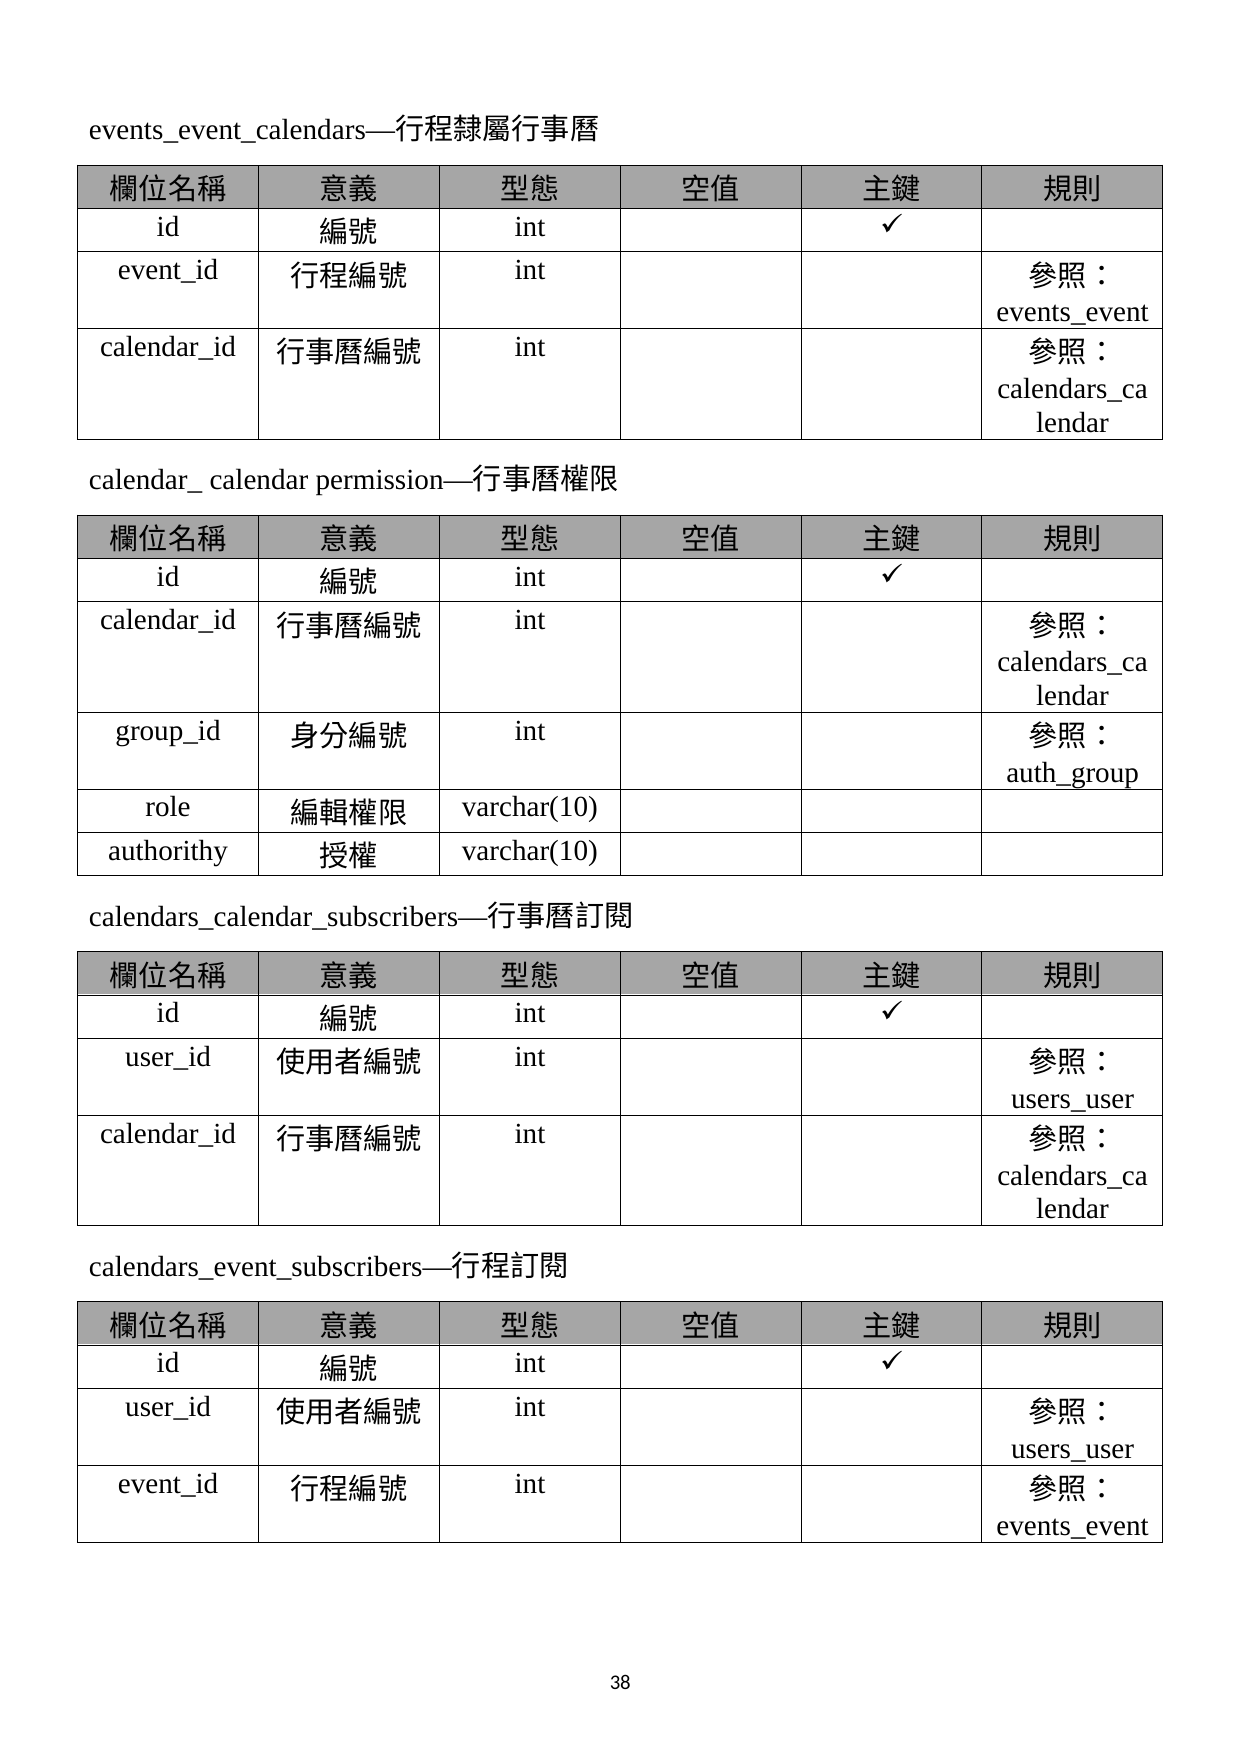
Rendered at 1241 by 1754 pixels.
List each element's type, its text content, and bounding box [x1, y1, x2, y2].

table_cell [982, 996, 1162, 1038]
table_header 規則 [982, 166, 1162, 208]
table_cell int [440, 602, 620, 712]
table_header 型態 [440, 1302, 620, 1344]
table_cell 參照：users_user [982, 1039, 1162, 1115]
table_header 主鍵 [802, 1302, 981, 1344]
table_header 欄位名稱 [78, 166, 258, 208]
table_cell id [78, 996, 258, 1038]
table_header 欄位名稱 [78, 1302, 258, 1344]
table_cell [802, 1346, 981, 1388]
table_cell [802, 1116, 981, 1225]
table_cell [621, 790, 801, 832]
table_cell calendar_id [78, 329, 258, 438]
table_cell 使用者編號 [259, 1039, 439, 1115]
table_cell 參照：calendars_calendar [982, 329, 1162, 438]
table_cell 身分編號 [259, 713, 439, 788]
table_cell [982, 833, 1162, 875]
table_cell event_id [78, 1466, 258, 1542]
table_cell [621, 1466, 801, 1542]
table_cell [802, 1389, 981, 1465]
table_cell authorithy [78, 833, 258, 875]
table_cell user_id [78, 1389, 258, 1465]
text calendars_event_subscribers—行程訂閱 [89, 1226, 1152, 1301]
table_cell [802, 209, 981, 251]
table_cell 編號 [259, 209, 439, 251]
table_cell 行程編號 [259, 1466, 439, 1542]
table_cell 編號 [259, 1346, 439, 1388]
table_header 規則 [982, 952, 1162, 994]
table_cell [802, 602, 981, 712]
table_cell int [440, 1466, 620, 1542]
table_cell [621, 1389, 801, 1465]
table_cell [982, 559, 1162, 601]
table_header 空值 [621, 952, 801, 994]
table_cell 參照：calendars_calendar [982, 1116, 1162, 1225]
table_cell [802, 1039, 981, 1115]
table_cell 編輯權限 [259, 790, 439, 832]
table_cell int [440, 209, 620, 251]
text calendar_ calendar permission—行事曆權限 [89, 440, 1152, 514]
table_cell role [78, 790, 258, 832]
table_cell 行事曆編號 [259, 1116, 439, 1225]
table_cell 參照：auth_group [982, 713, 1162, 788]
table_cell user_id [78, 1039, 258, 1115]
table_cell [982, 1346, 1162, 1388]
table_cell [982, 790, 1162, 832]
table_cell [621, 1039, 801, 1115]
table_cell [802, 252, 981, 328]
table_header 主鍵 [802, 516, 981, 558]
table_cell varchar(10) [440, 833, 620, 875]
table_header 型態 [440, 166, 620, 208]
table_cell [621, 713, 801, 788]
text events_event_calendars—行程隸屬行事曆 [89, 89, 1152, 164]
table_cell [621, 1116, 801, 1225]
table_cell [621, 996, 801, 1038]
table_header 意義 [259, 516, 439, 558]
table_cell [621, 329, 801, 438]
table_header 空值 [621, 1302, 801, 1344]
table_cell [621, 602, 801, 712]
table_cell [802, 329, 981, 438]
table_cell int [440, 1346, 620, 1388]
table_cell [621, 833, 801, 875]
table_cell int [440, 996, 620, 1038]
table_cell int [440, 329, 620, 438]
table_cell 行事曆編號 [259, 329, 439, 438]
table_header 意義 [259, 1302, 439, 1344]
table_cell 行事曆編號 [259, 602, 439, 712]
table_header 空值 [621, 516, 801, 558]
table_cell event_id [78, 252, 258, 328]
table_cell int [440, 713, 620, 788]
table_cell 編號 [259, 559, 439, 601]
table_cell 編號 [259, 996, 439, 1038]
table_cell 參照：events_event [982, 252, 1162, 328]
table_cell int [440, 559, 620, 601]
table_header 欄位名稱 [78, 952, 258, 994]
table_cell [621, 209, 801, 251]
table_cell int [440, 1389, 620, 1465]
table_cell calendar_id [78, 602, 258, 712]
table_cell [621, 559, 801, 601]
table_header 意義 [259, 166, 439, 208]
table_cell group_id [78, 713, 258, 788]
table_cell [802, 996, 981, 1038]
table_header 主鍵 [802, 166, 981, 208]
table_cell 授權 [259, 833, 439, 875]
table_cell [982, 209, 1162, 251]
table_header 規則 [982, 516, 1162, 558]
table_cell 參照：events_event [982, 1466, 1162, 1542]
table_header 規則 [982, 1302, 1162, 1344]
table_cell 使用者編號 [259, 1389, 439, 1465]
table_cell id [78, 209, 258, 251]
table_cell [621, 1346, 801, 1388]
table_cell [802, 790, 981, 832]
table_cell [802, 1466, 981, 1542]
table_cell 參照：users_user [982, 1389, 1162, 1465]
text calendars_calendar_subscribers—行事曆訂閱 [89, 876, 1152, 951]
table_header 空值 [621, 166, 801, 208]
table_cell int [440, 1116, 620, 1225]
table_cell [802, 833, 981, 875]
table_cell 參照：calendars_calendar [982, 602, 1162, 712]
table_cell [802, 713, 981, 788]
table_header 主鍵 [802, 952, 981, 994]
table_cell calendar_id [78, 1116, 258, 1225]
table_header 型態 [440, 516, 620, 558]
table_header 意義 [259, 952, 439, 994]
table_cell 行程編號 [259, 252, 439, 328]
table_cell [621, 252, 801, 328]
table_header 型態 [440, 952, 620, 994]
table_cell [802, 559, 981, 601]
table_cell id [78, 559, 258, 601]
table_cell id [78, 1346, 258, 1388]
table_cell int [440, 252, 620, 328]
table_cell varchar(10) [440, 790, 620, 832]
table_header 欄位名稱 [78, 516, 258, 558]
table_cell int [440, 1039, 620, 1115]
